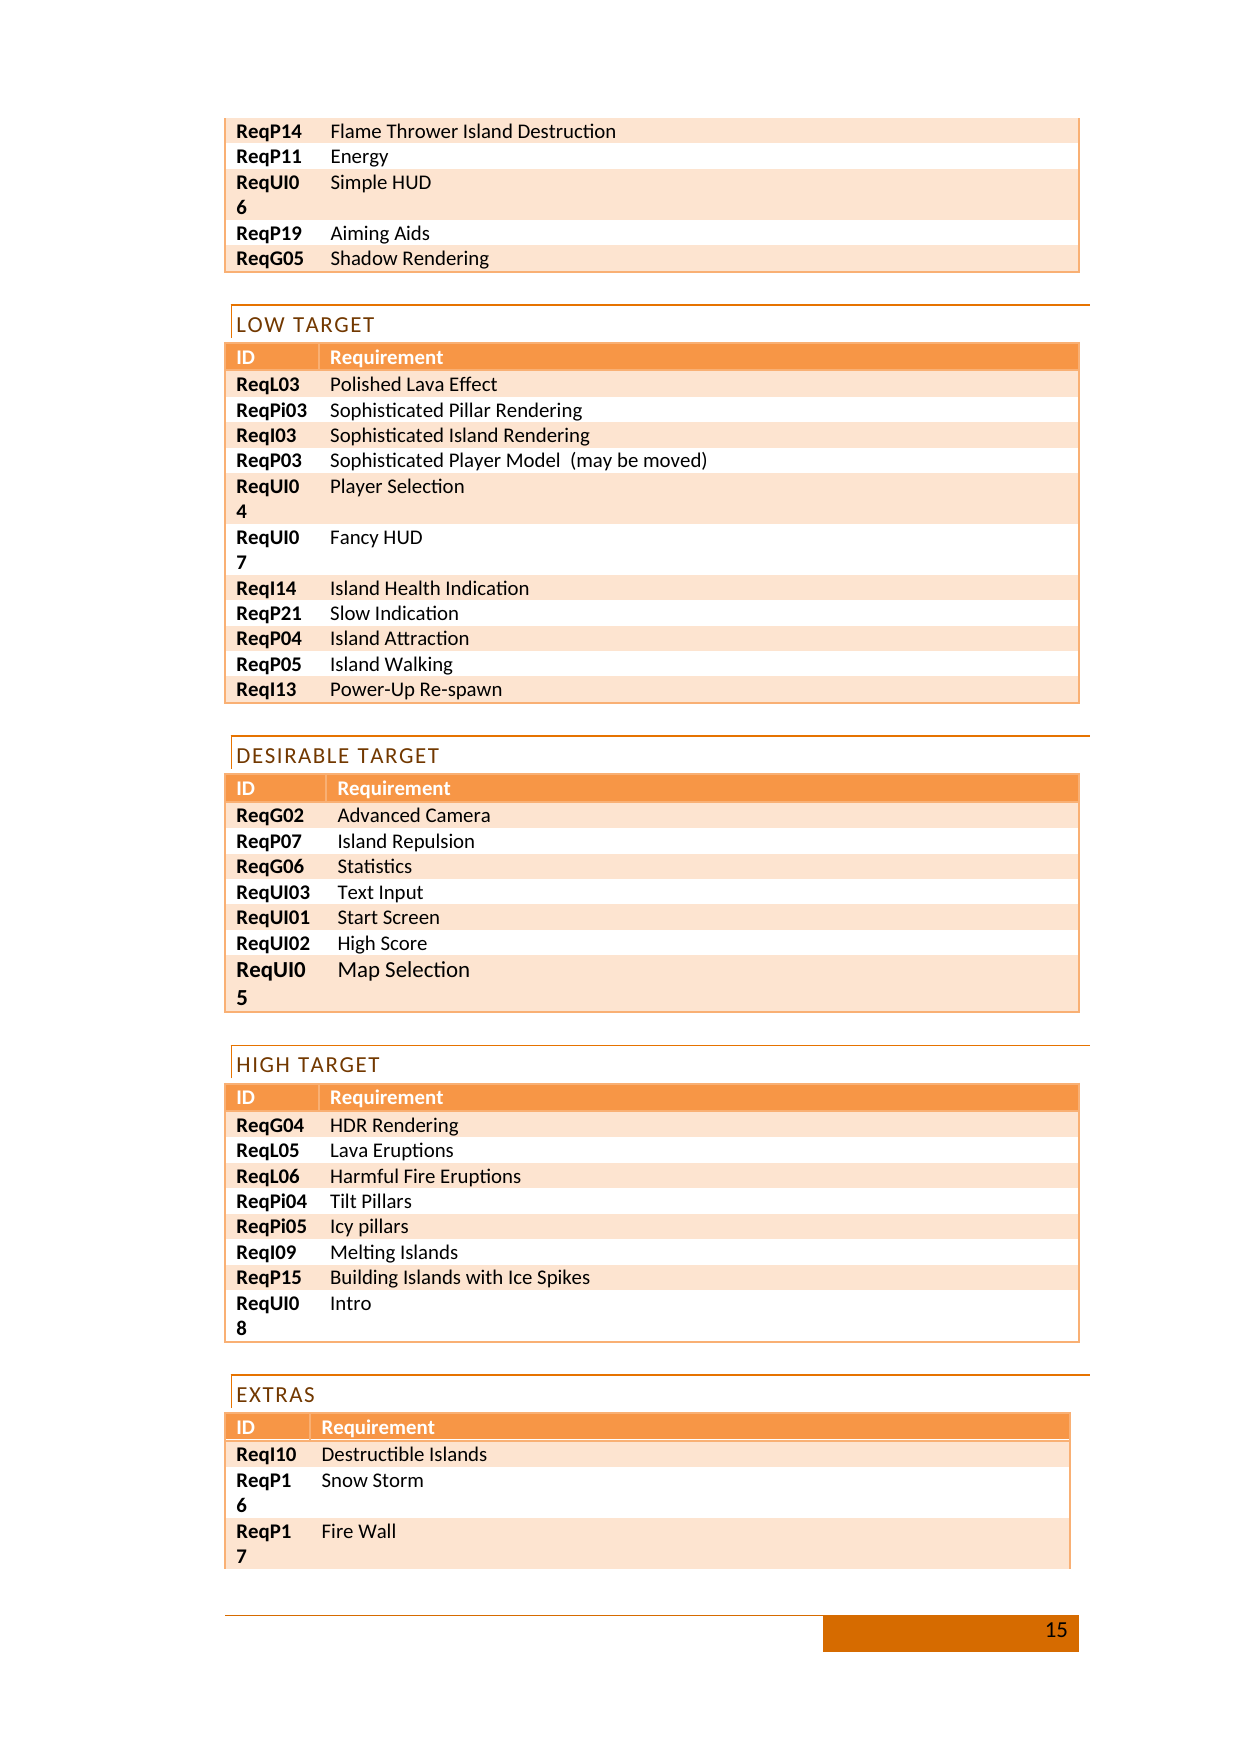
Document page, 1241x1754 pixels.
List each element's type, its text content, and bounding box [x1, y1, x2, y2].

table_cell ReqP05 [226, 651, 319, 676]
table_cell ReqI09 [226, 1239, 319, 1264]
table_cell Intro [319, 1290, 1078, 1341]
table_cell ReqPi04 [226, 1188, 319, 1214]
table_cell ReqG06 [226, 854, 326, 879]
table_cell ReqP15 [226, 1265, 319, 1290]
table_cell Simple HUD [319, 169, 1078, 220]
table_cell Start Screen [326, 904, 1078, 930]
table_cell ReqUI02 [226, 930, 326, 955]
table_cell ReqUI05 [226, 955, 326, 1011]
subtitle High target [232, 1046, 1090, 1078]
table_cell ReqI03 [226, 422, 319, 448]
table_cell ReqL06 [226, 1163, 319, 1188]
subtitle Low target [232, 306, 1090, 338]
table_cell Sophisticated Pillar Rendering [319, 397, 1078, 422]
table_cell Polished Lava Effect [319, 371, 1078, 397]
table_cell ReqG05 [226, 245, 319, 271]
table_cell Icy pillars [319, 1214, 1078, 1239]
table_cell Sophisticated Player Model (may be moved) [319, 448, 1078, 473]
table_cell ReqP19 [226, 220, 319, 245]
table_cell ReqI10 [226, 1442, 310, 1467]
table_cell High Score [326, 930, 1078, 955]
table_cell ReqP07 [226, 828, 326, 853]
table_cell Lava Eruptions [319, 1138, 1078, 1163]
table_cell Aiming Aids [319, 220, 1078, 245]
table_cell Tilt Pillars [319, 1188, 1078, 1214]
table_cell ReqUI01 [226, 904, 326, 930]
subtitle Desirable target [232, 737, 1090, 769]
table_cell Harmful Fire Eruptions [319, 1163, 1078, 1188]
table_cell ReqL03 [226, 371, 319, 397]
table_cell Player Selection [319, 473, 1078, 524]
table_cell ReqUI08 [226, 1290, 319, 1341]
subtitle Extras [232, 1376, 1090, 1408]
table_header Requirement [311, 1414, 1069, 1439]
table_cell ReqP14 [226, 118, 319, 143]
table_cell Destructible Islands [310, 1442, 1069, 1467]
table_cell Flame Thrower Island Destruction [319, 118, 1078, 143]
table_cell Advanced Camera [326, 803, 1078, 828]
table_cell ReqPi05 [226, 1214, 319, 1239]
table_cell ReqG04 [226, 1112, 319, 1137]
table_header ID [226, 1414, 309, 1439]
table_cell Power-Up Re-spawn [319, 676, 1078, 702]
table_cell ReqPi03 [226, 397, 319, 422]
table_cell ReqG02 [226, 803, 326, 828]
table_cell Shadow Rendering [319, 245, 1078, 271]
table_cell ReqUI04 [226, 473, 319, 524]
table_cell Island Walking [319, 651, 1078, 676]
table_cell ReqP21 [226, 600, 319, 626]
table_cell Island Attraction [319, 626, 1078, 651]
table_cell Slow Indication [319, 600, 1078, 626]
table_cell ReqP16 [226, 1467, 310, 1518]
table_header Requirement [320, 1085, 1078, 1110]
table_cell Fire Wall [310, 1518, 1069, 1569]
table_header ID [226, 344, 318, 369]
table_header Requirement [327, 775, 1078, 801]
table_header Requirement [320, 344, 1078, 369]
table_cell ReqP11 [226, 144, 319, 169]
table_cell ReqP04 [226, 626, 319, 651]
table_cell Building Islands with Ice Spikes [319, 1265, 1078, 1290]
table_cell HDR Rendering [319, 1112, 1078, 1137]
table_cell Energy [319, 144, 1078, 169]
table_cell Fancy HUD [319, 524, 1078, 575]
table_cell Island Health Indication [319, 575, 1078, 600]
table_cell ReqP17 [226, 1518, 310, 1569]
table_cell ReqP03 [226, 448, 319, 473]
table_cell ReqUI07 [226, 524, 319, 575]
table_cell ReqI14 [226, 575, 319, 600]
table_cell Island Repulsion [326, 828, 1078, 853]
table_cell ReqI13 [226, 676, 319, 702]
table_cell ReqUI06 [226, 169, 319, 220]
table_cell Sophisticated Island Rendering [319, 422, 1078, 448]
table_cell ReqUI03 [226, 879, 326, 904]
table_cell Statistics [326, 854, 1078, 879]
table_cell Snow Storm [310, 1467, 1069, 1518]
table_cell Map Selection [326, 955, 1078, 1011]
table_cell ReqL05 [226, 1138, 319, 1163]
table_header ID [226, 775, 325, 801]
table_header ID [226, 1085, 318, 1110]
table_cell Melting Islands [319, 1239, 1078, 1264]
table_cell Text Input [326, 879, 1078, 904]
